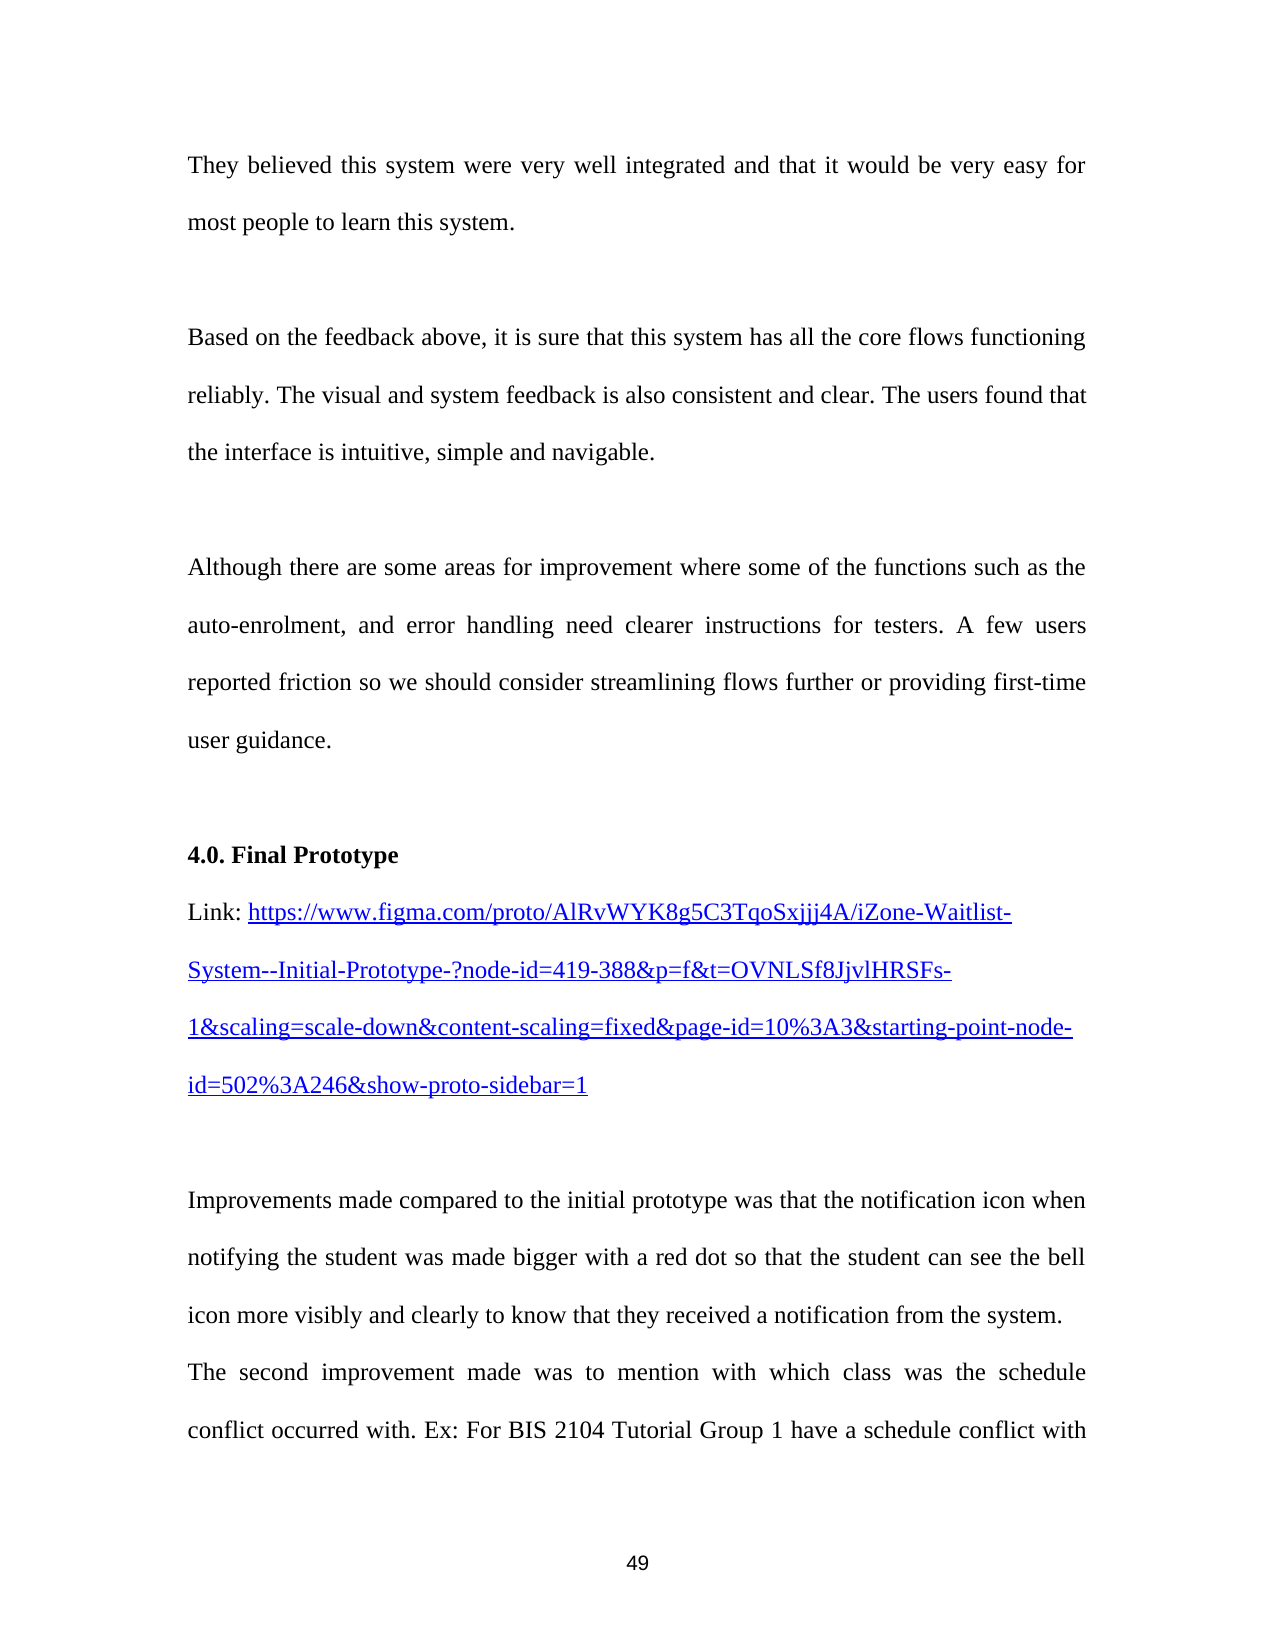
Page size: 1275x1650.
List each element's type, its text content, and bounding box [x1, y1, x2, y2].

text Improvements made compared to the initial prototype was that the notification icon when notifying the student was made bigger with a red dot so that the student can see the bell icon more visibly and clearly to know that they received a notification from the system. [187, 1185, 1087, 1329]
text Although there are some areas for improvement where some of the functions such as the auto-enrolment, and error handling need clearer instructions for testers. A few users reported friction so we should consider streamlining flows further or providing first-time user guidance. [187, 552, 1087, 754]
text Link: https://www.figma.com/proto/AlRvWYK8g5C3TqoSxjjj4A/iZone-Waitlist-System--Initial-Prototype-?node-id=419-388&p=f&t=OVNLSf8JjvlHRSFs-1&scaling=scale-down&content-scaling=fixed&page-id=10%3A3&starting-point-node-id=502%3A246&show-proto-sidebar=1 [187, 897, 1087, 1099]
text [187, 1357, 1087, 1444]
text Based on the feedback above, it is sure that this system has all the core flows functioning reliably. The visual and system feedback is also consistent and clear. The users found that the interface is intuitive, simple and navigable. [187, 322, 1087, 466]
subtitle 4.0. Final Prototype [187, 840, 1087, 869]
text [187, 150, 1087, 236]
